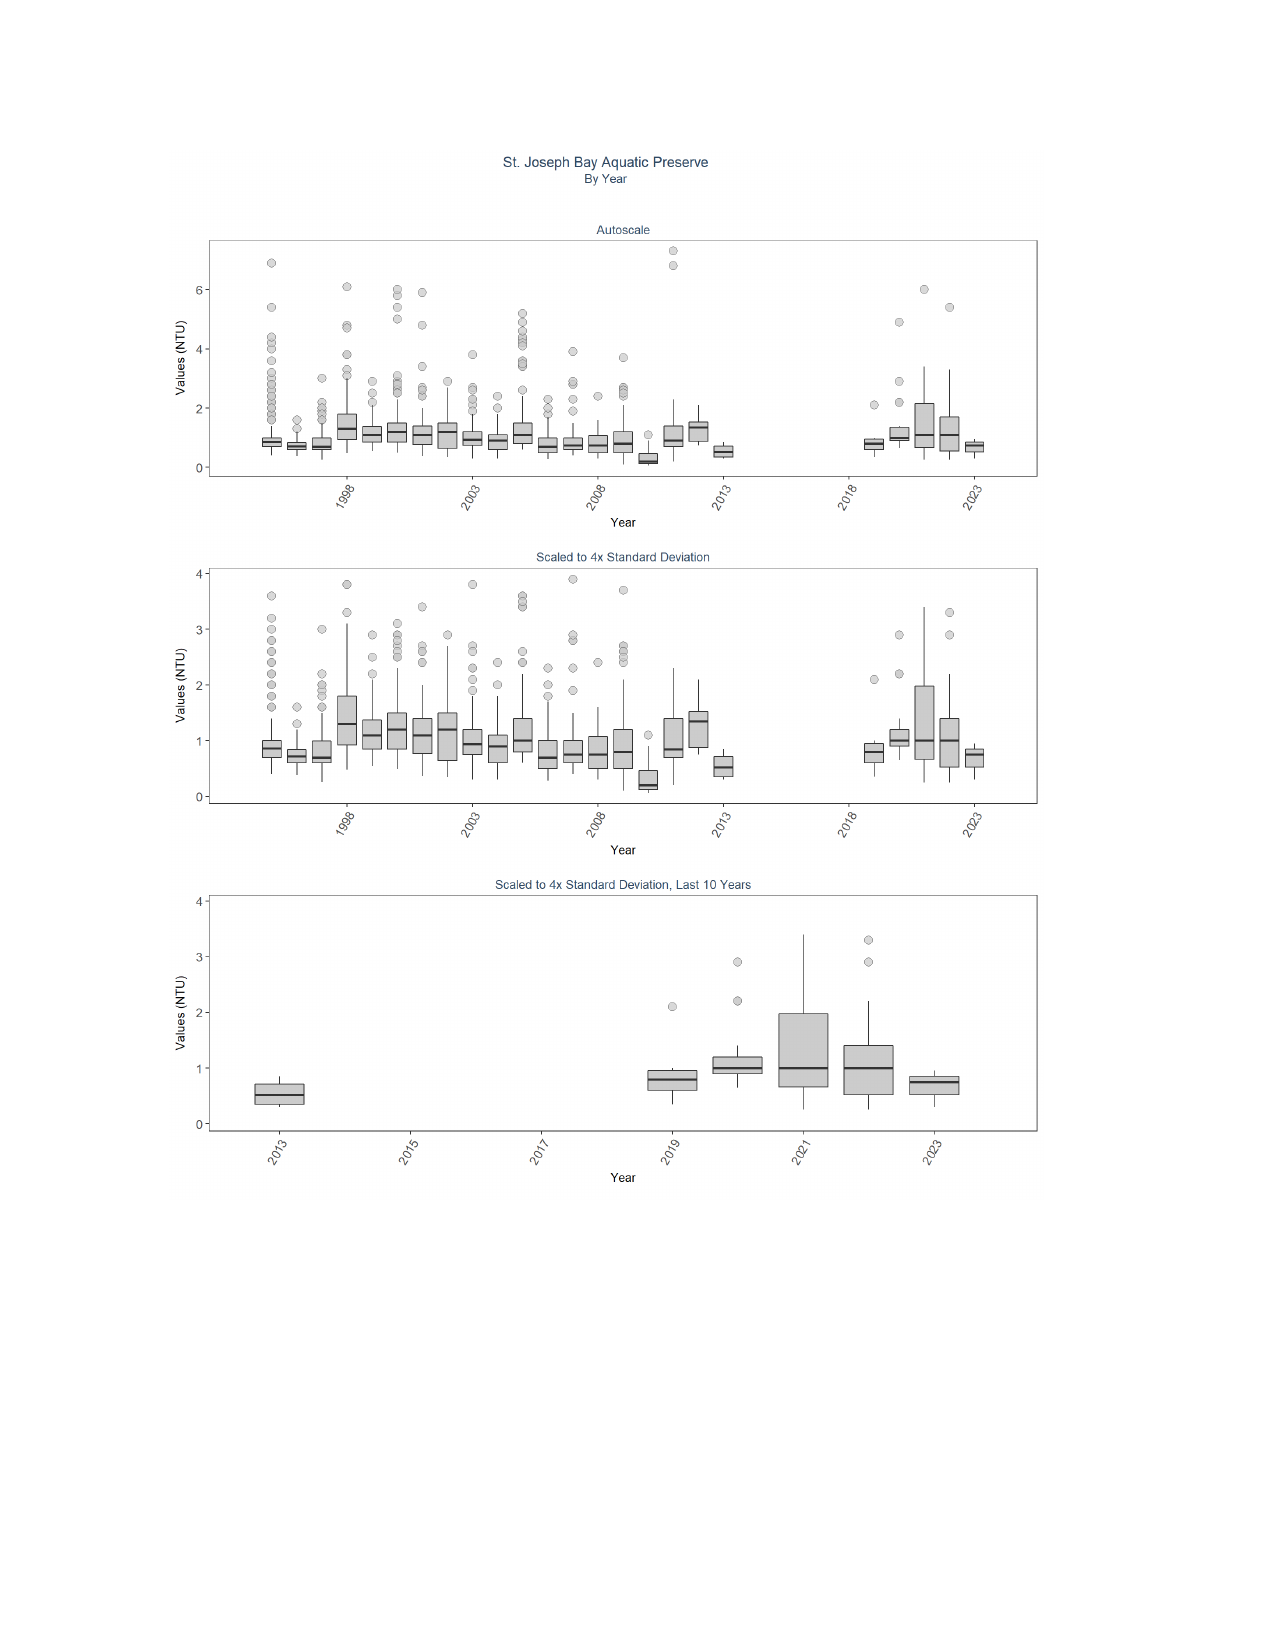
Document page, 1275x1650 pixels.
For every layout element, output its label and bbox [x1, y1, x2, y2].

picture [168, 150, 1044, 1200]
